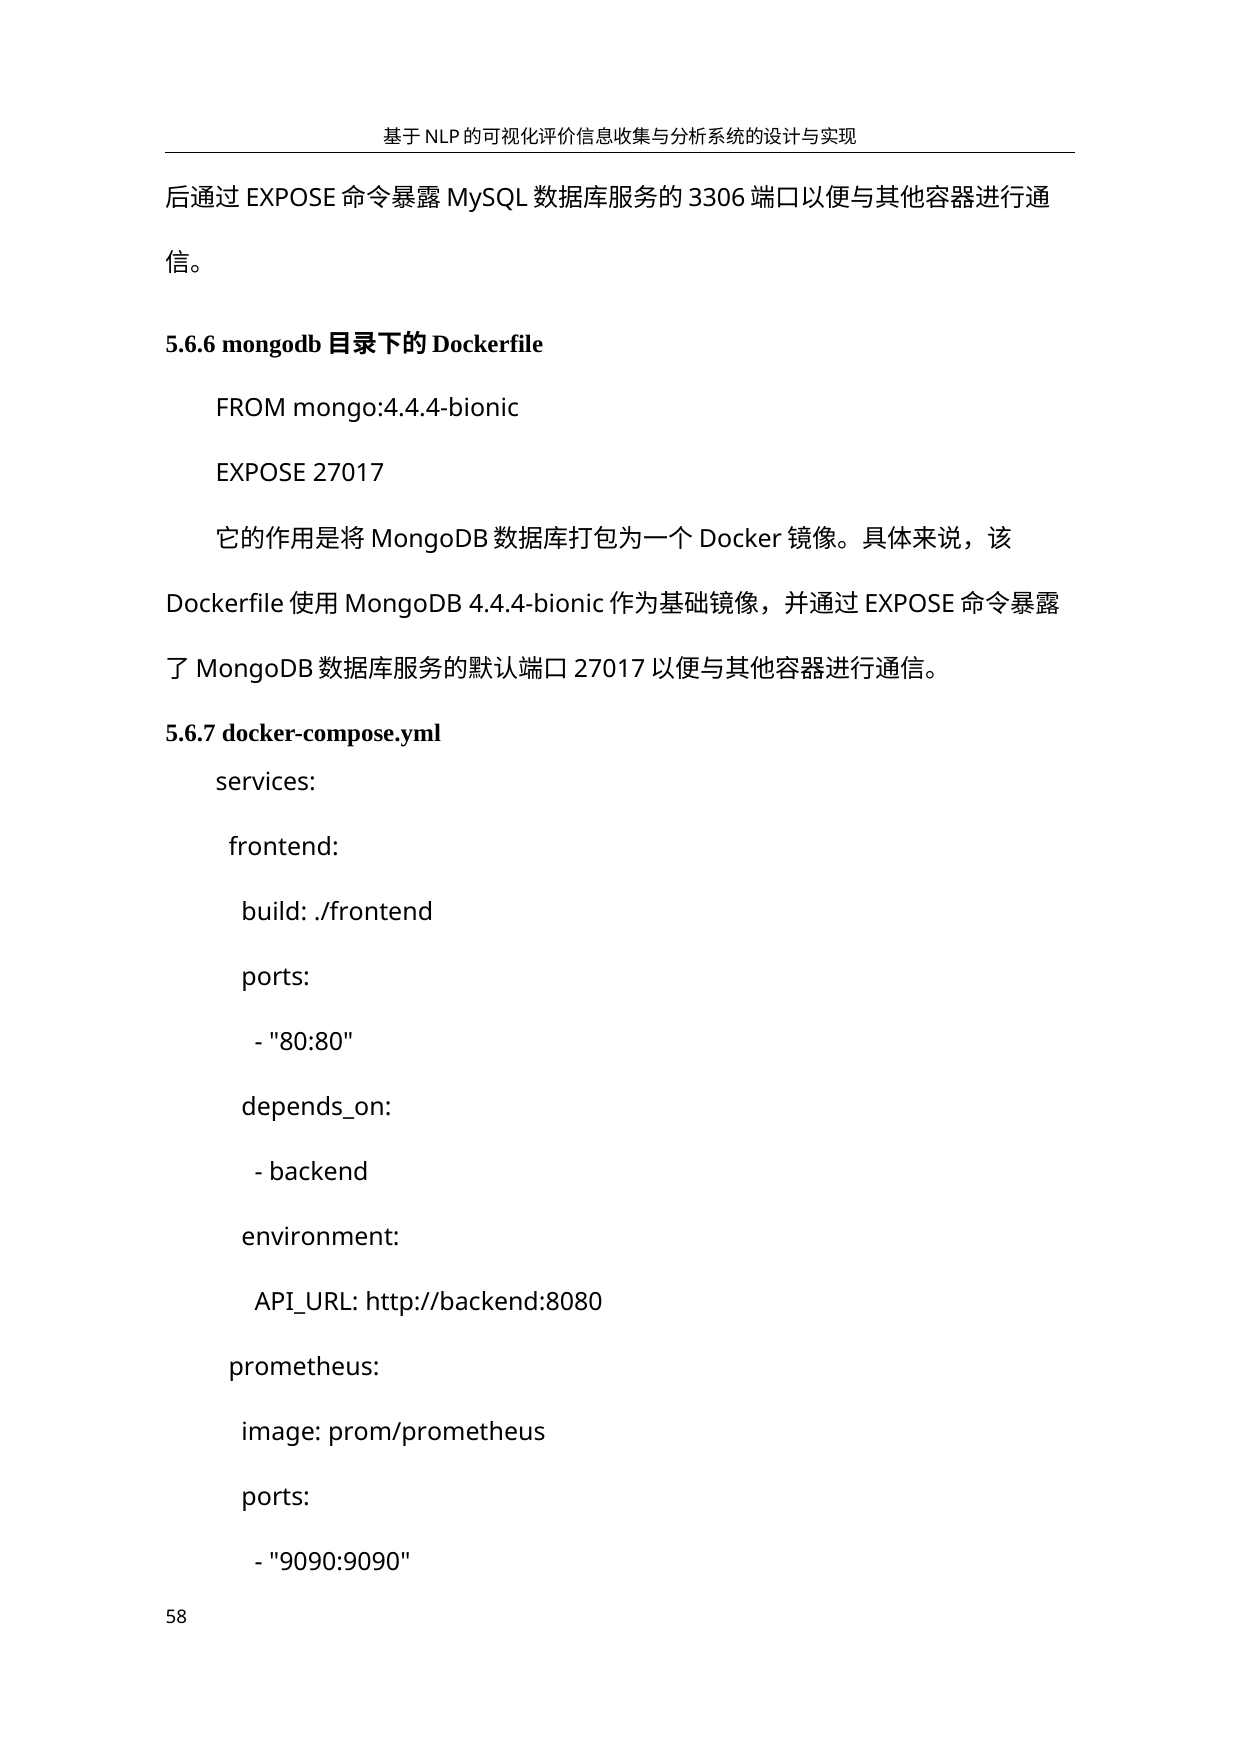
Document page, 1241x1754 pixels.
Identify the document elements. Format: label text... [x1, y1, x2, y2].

text frontend: [165, 813, 1075, 878]
text - backend [165, 1138, 1075, 1203]
text ports: [165, 943, 1075, 1008]
subtitle 5.6.6 mongodb目录下的Dockerfile [165, 309, 1075, 374]
text ports: [165, 1463, 1075, 1528]
text services: [165, 748, 1075, 813]
text EXPOSE 27017 [165, 439, 1075, 504]
text 它的作用是将MongoDB数据库打包为一个Docker镜像。具体来说，该Dockerfile使用MongoDB 4.4.4-bionic作为基础镜像，并通过EXPOSE命令暴露了MongoDB数据库服务的默认端口27017以便与其他容器进行通信。 [165, 504, 1075, 699]
subtitle 5.6.7 docker-compose.yml [165, 716, 1075, 748]
text prometheus: [165, 1333, 1075, 1398]
text build: ./frontend [165, 878, 1075, 943]
text environment: [165, 1203, 1075, 1268]
text - "9090:9090" [165, 1528, 1075, 1593]
text - "80:80" [165, 1008, 1075, 1073]
text API_URL: http://backend:8080 [165, 1268, 1075, 1333]
text FROM mongo:4.4.4-bionic [165, 374, 1075, 439]
text depends_on: [165, 1073, 1075, 1138]
text image: prom/prometheus [165, 1398, 1075, 1463]
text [165, 163, 1075, 293]
